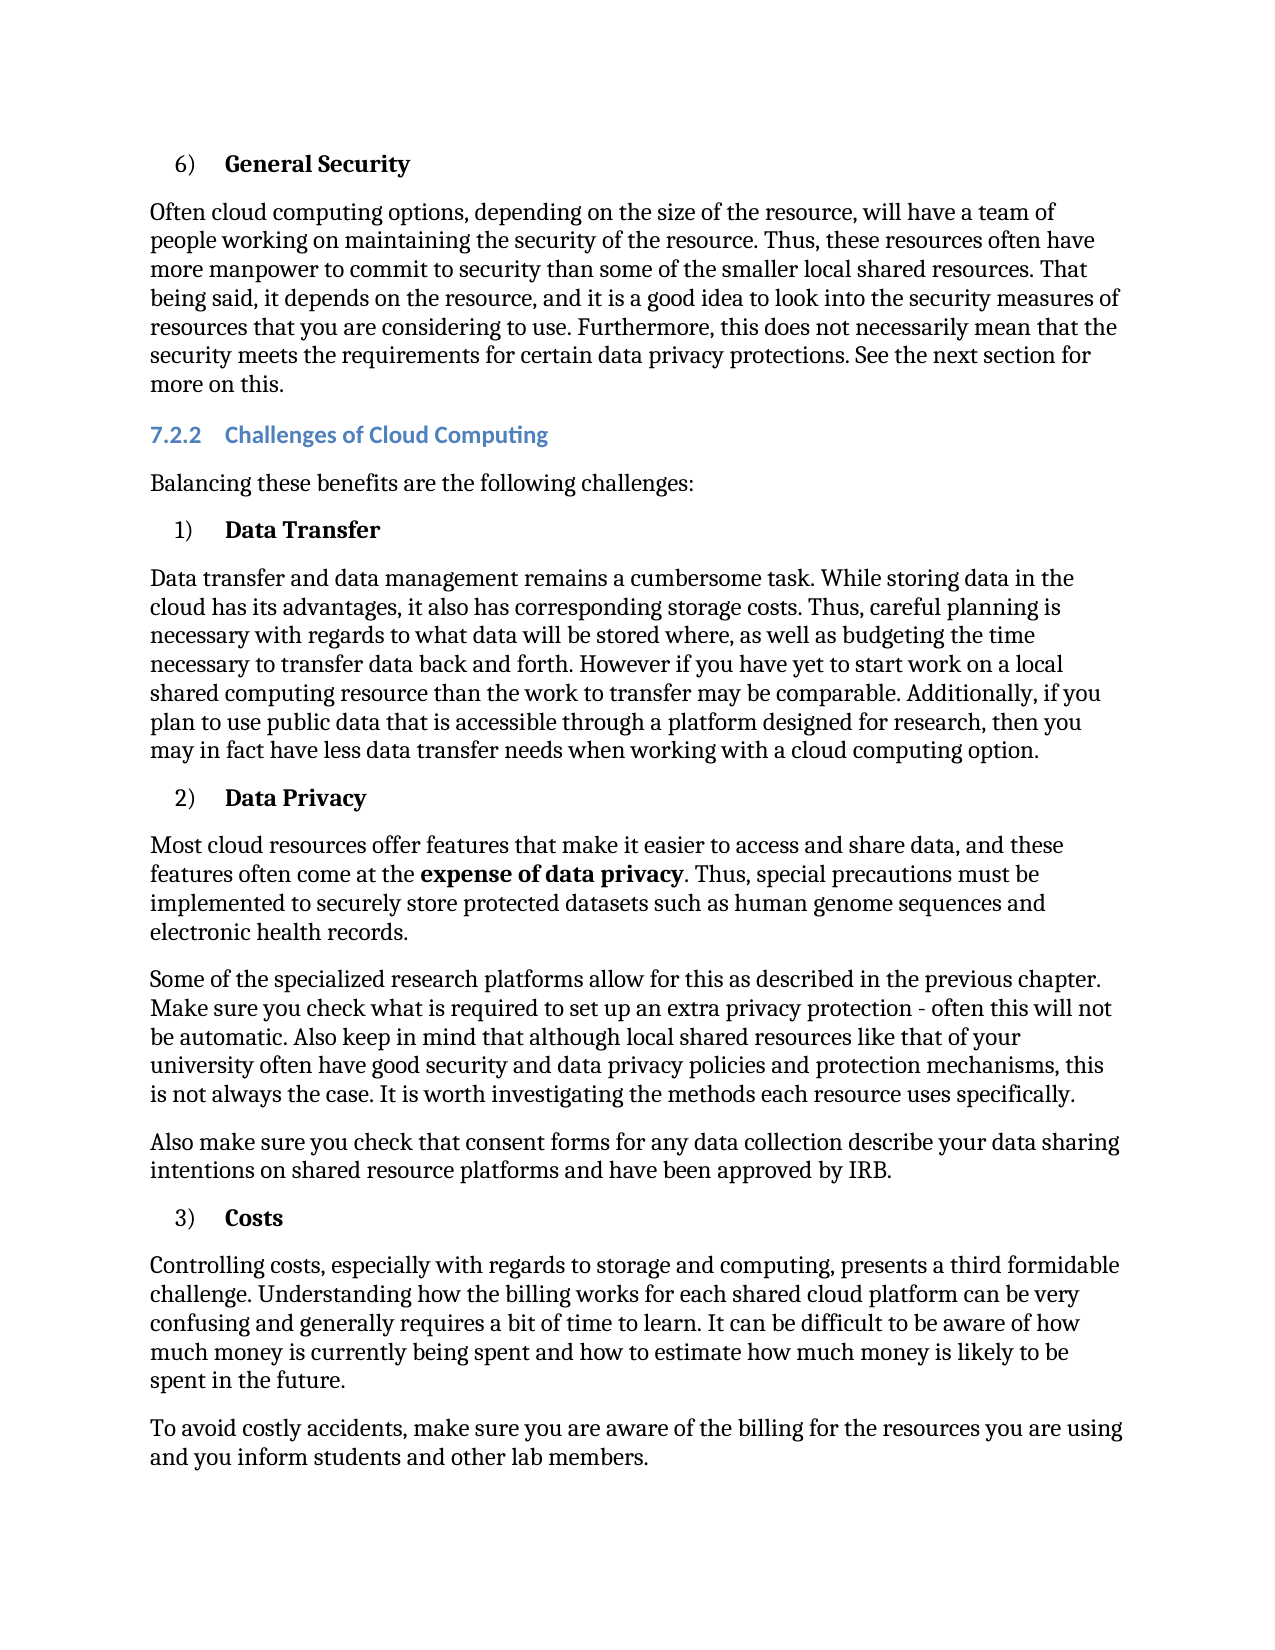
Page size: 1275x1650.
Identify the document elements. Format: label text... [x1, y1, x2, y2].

text Also make sure you check that consent forms for any data collection describe your data sharing intentions on shared resource platforms and have been approved by IRB. [150, 1128, 1125, 1185]
text To avoid costly accidents, make sure you are aware of the billing for the resources you are using and you inform students and other lab members. [150, 1414, 1125, 1471]
text Balancing these benefits are the following challenges: [150, 469, 1125, 498]
subtitle 7.2.2 Challenges of Cloud Computing [150, 419, 1125, 450]
list Data Privacy [175, 784, 1125, 813]
list General Security [175, 150, 1125, 179]
text Controlling costs, especially with regards to storage and computing, presents a third formidable challenge. Understanding how the billing works for each shared cloud platform can be very confusing and generally requires a bit of time to learn. It can be difficult to be aware of how much money is currently being spent and how to estimate how much money is likely to be spent in the future. [150, 1251, 1125, 1395]
text Most cloud resources offer features that make it easier to access and share data, and these features often come at the expense of data privacy. Thus, special precautions must be implemented to securely store protected datasets such as human genome sequences and electronic health records. [150, 831, 1125, 946]
text Data transfer and data management remains a cumbersome task. While storing data in the cloud has its advantages, it also has corresponding storage costs. Thus, careful planning is necessary with regards to what data will be stored where, as well as budgeting the time necessary to transfer data back and forth. However if you have yet to start work on a local shared computing resource than the work to transfer may be comparable. Additionally, if you plan to use public data that is accessible through a platform designed for research, then you may in fact have less data transfer needs when working with a cloud computing option. [150, 564, 1125, 765]
text Some of the specialized research platforms allow for this as described in the previous chapter. Make sure you check what is required to set up an extra privacy protection - often this will not be automatic. Also keep in mind that although local shared resources like that of your university often have good security and data privacy policies and protection mechanisms, this is not always the case. It is worth investigating the methods each resource uses specifically. [150, 965, 1125, 1109]
list Data Transfer [175, 516, 1125, 545]
list Costs [175, 1204, 1125, 1233]
text Often cloud computing options, depending on the size of the resource, will have a team of people working on maintaining the security of the resource. Thus, these resources often have more manpower to commit to security than some of the smaller local shared resources. That being said, it depends on the resource, and it is a good idea to look into the security measures of resources that you are considering to use. Furthermore, this does not necessarily mean that the security meets the requirements for certain data privacy protections. See the next section for more on this. [150, 197, 1125, 399]
